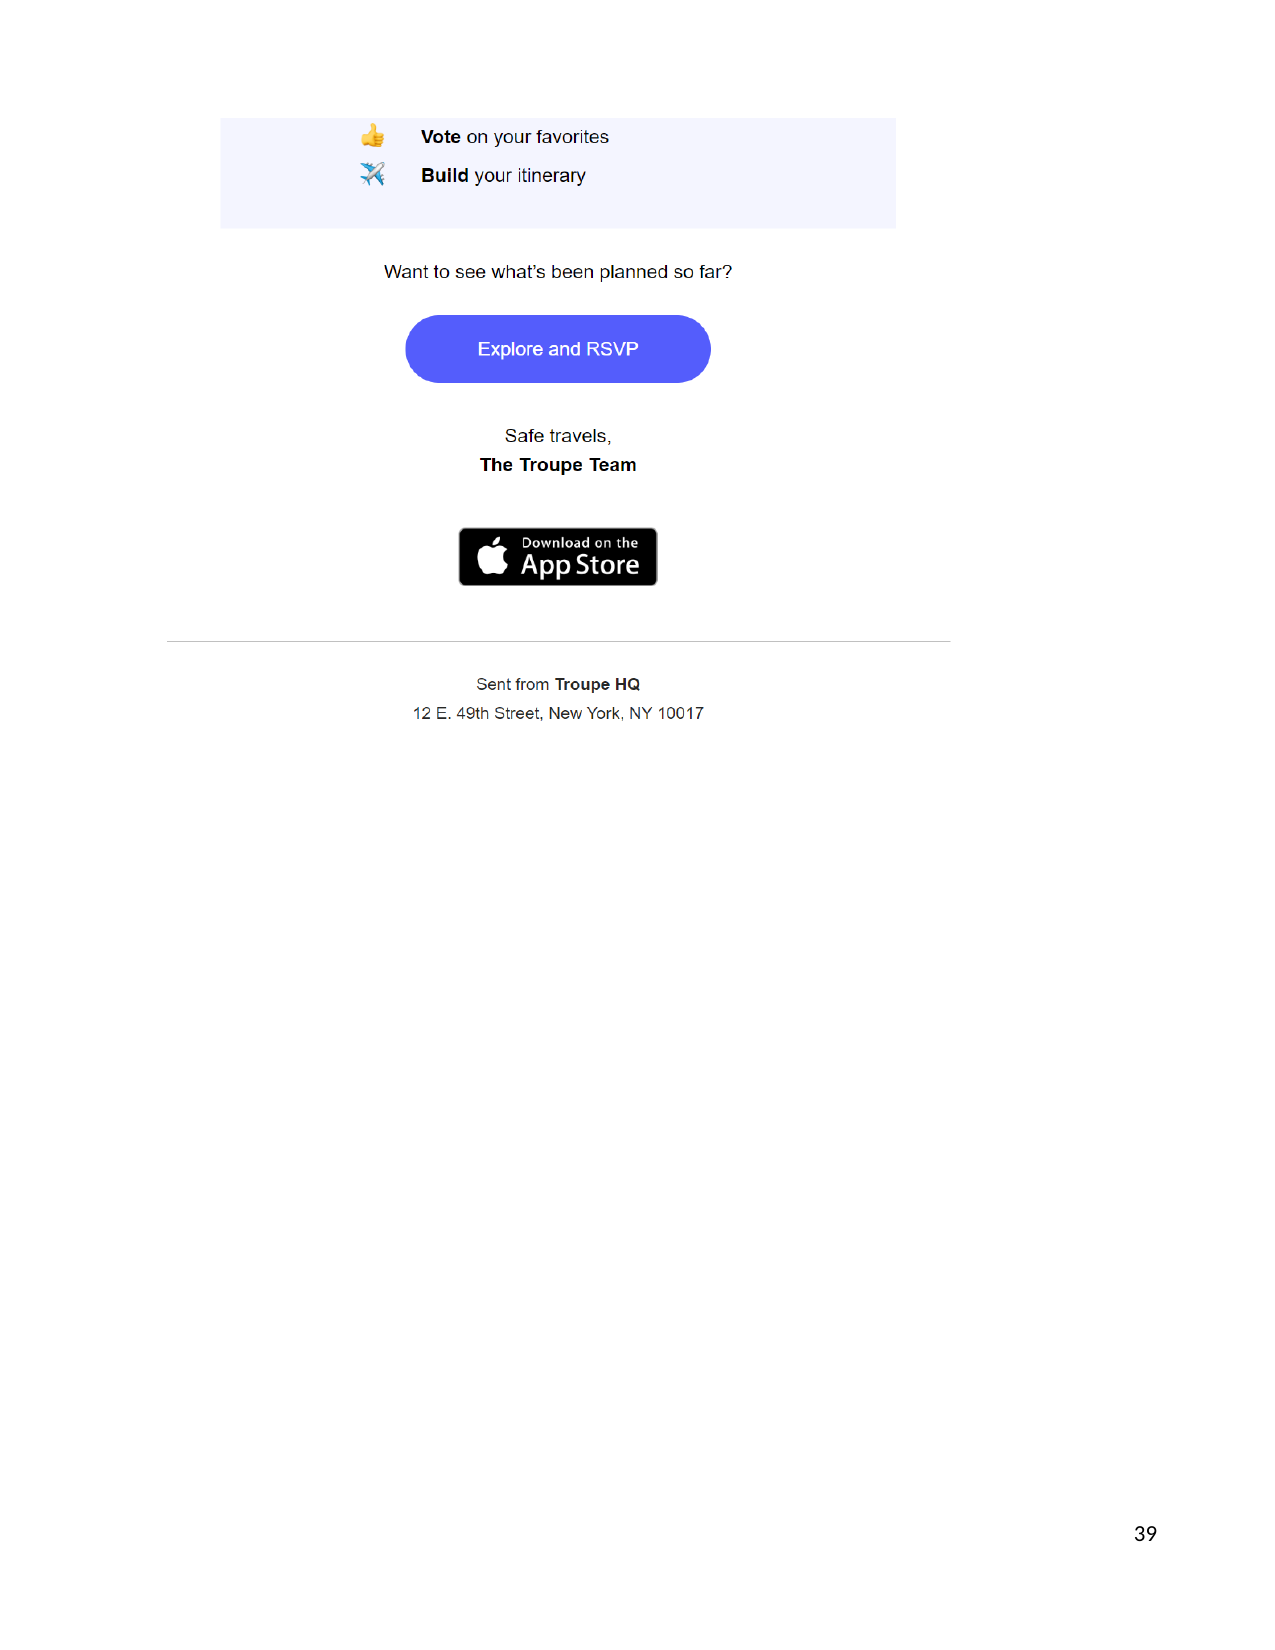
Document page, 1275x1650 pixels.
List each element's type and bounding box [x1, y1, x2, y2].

picture [118, 118, 1094, 733]
